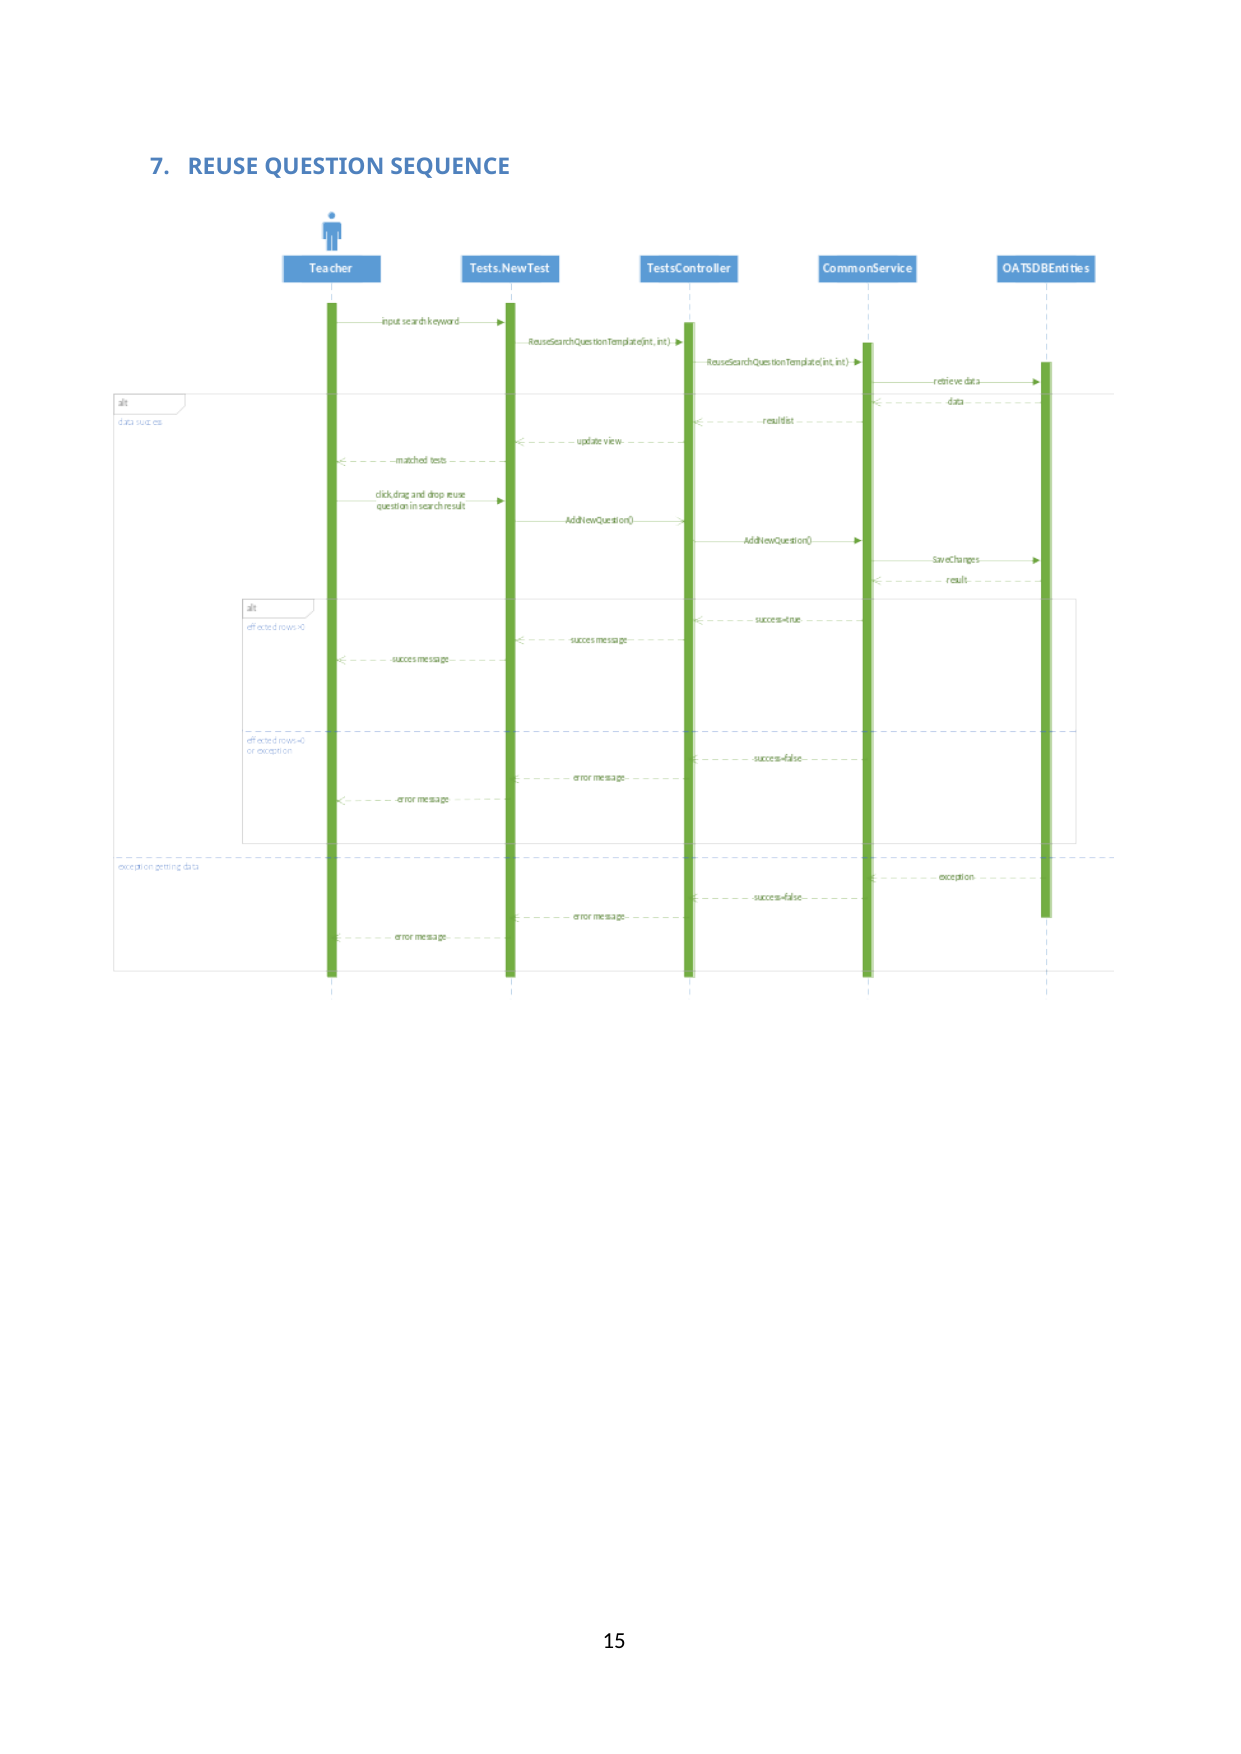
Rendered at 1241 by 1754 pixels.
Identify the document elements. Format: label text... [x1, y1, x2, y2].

subtitle REUSE QUESTION SEQUENCE [150, 150, 1115, 181]
